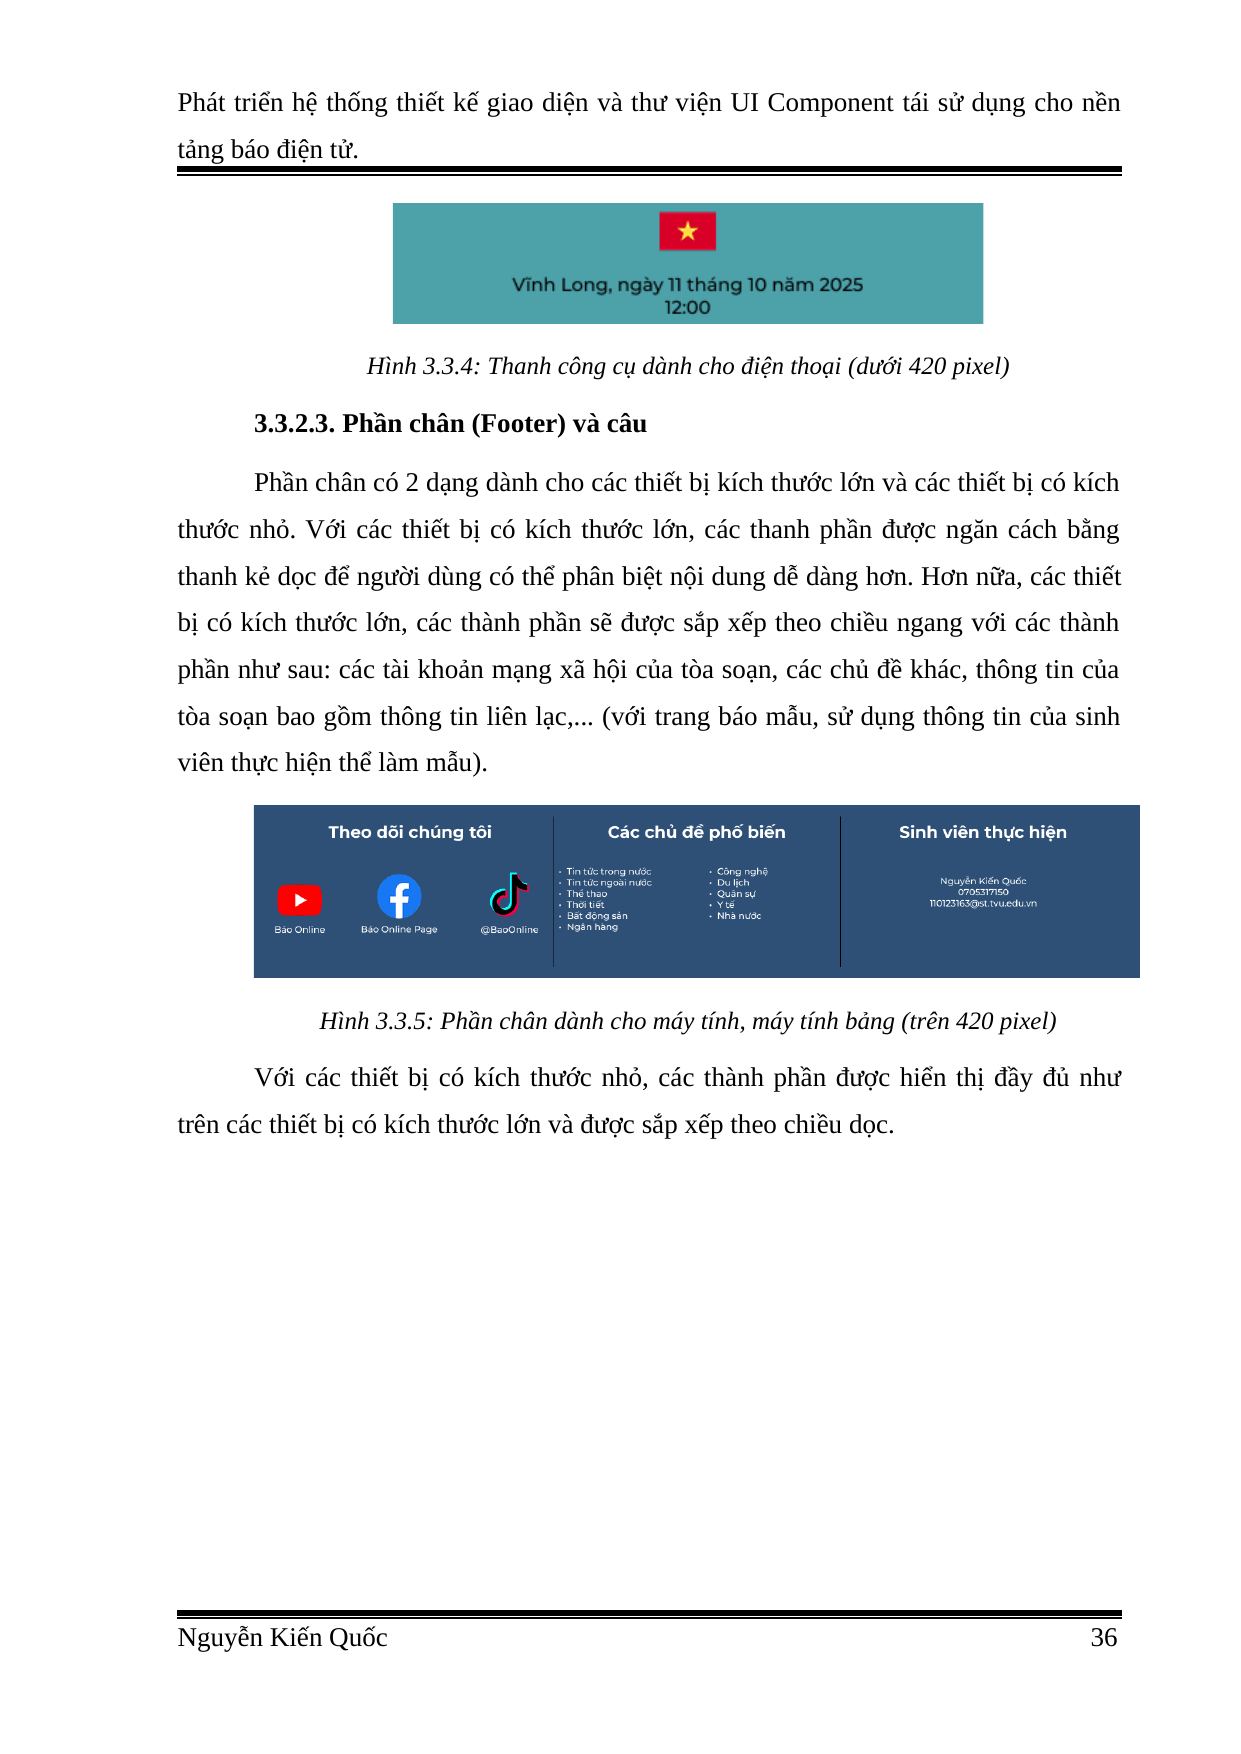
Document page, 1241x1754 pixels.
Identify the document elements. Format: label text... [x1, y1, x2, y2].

text Hình 3.3.5: Phần chân dành cho máy tính, máy tính bảng (trên 420 pixel) [177, 1006, 1122, 1035]
picture [392, 203, 984, 324]
text Với các thiết bị có kích thước nhỏ, các thành phần được hiển thị đầy đủ như trên các thiết bị có kích thước lớn và được sắp xếp theo chiều dọc. [177, 1062, 1122, 1139]
text Phần chân có 2 dạng dành cho các thiết bị kích thước lớn và các thiết bị có kích thước nhỏ. Với các thiết bị có kích thước lớn, các thanh phần được ngăn cách bằng thanh kẻ dọc để người dùng có thể phân biệt nội dung dễ dàng hơn. Hơn nữa, các thiết bị có kích thước lớn, các thành phần sẽ được sắp xếp theo chiều ngang với các thành phần như sau: các tài khoản mạng xã hội của tòa soạn, các chủ đề khác, thông tin của tòa soạn bao gồm thông tin liên lạc,... (với trang báo mẫu, sử dụng thông tin của sinh viên thực hiện thể làm mẫu). [177, 466, 1122, 777]
picture [253, 805, 1140, 978]
text Hình 3.3.4: Thanh công cụ dành cho điện thoại (dưới 420 pixel) [177, 351, 1122, 380]
subtitle Phần chân (Footer) và câu [177, 407, 1122, 438]
